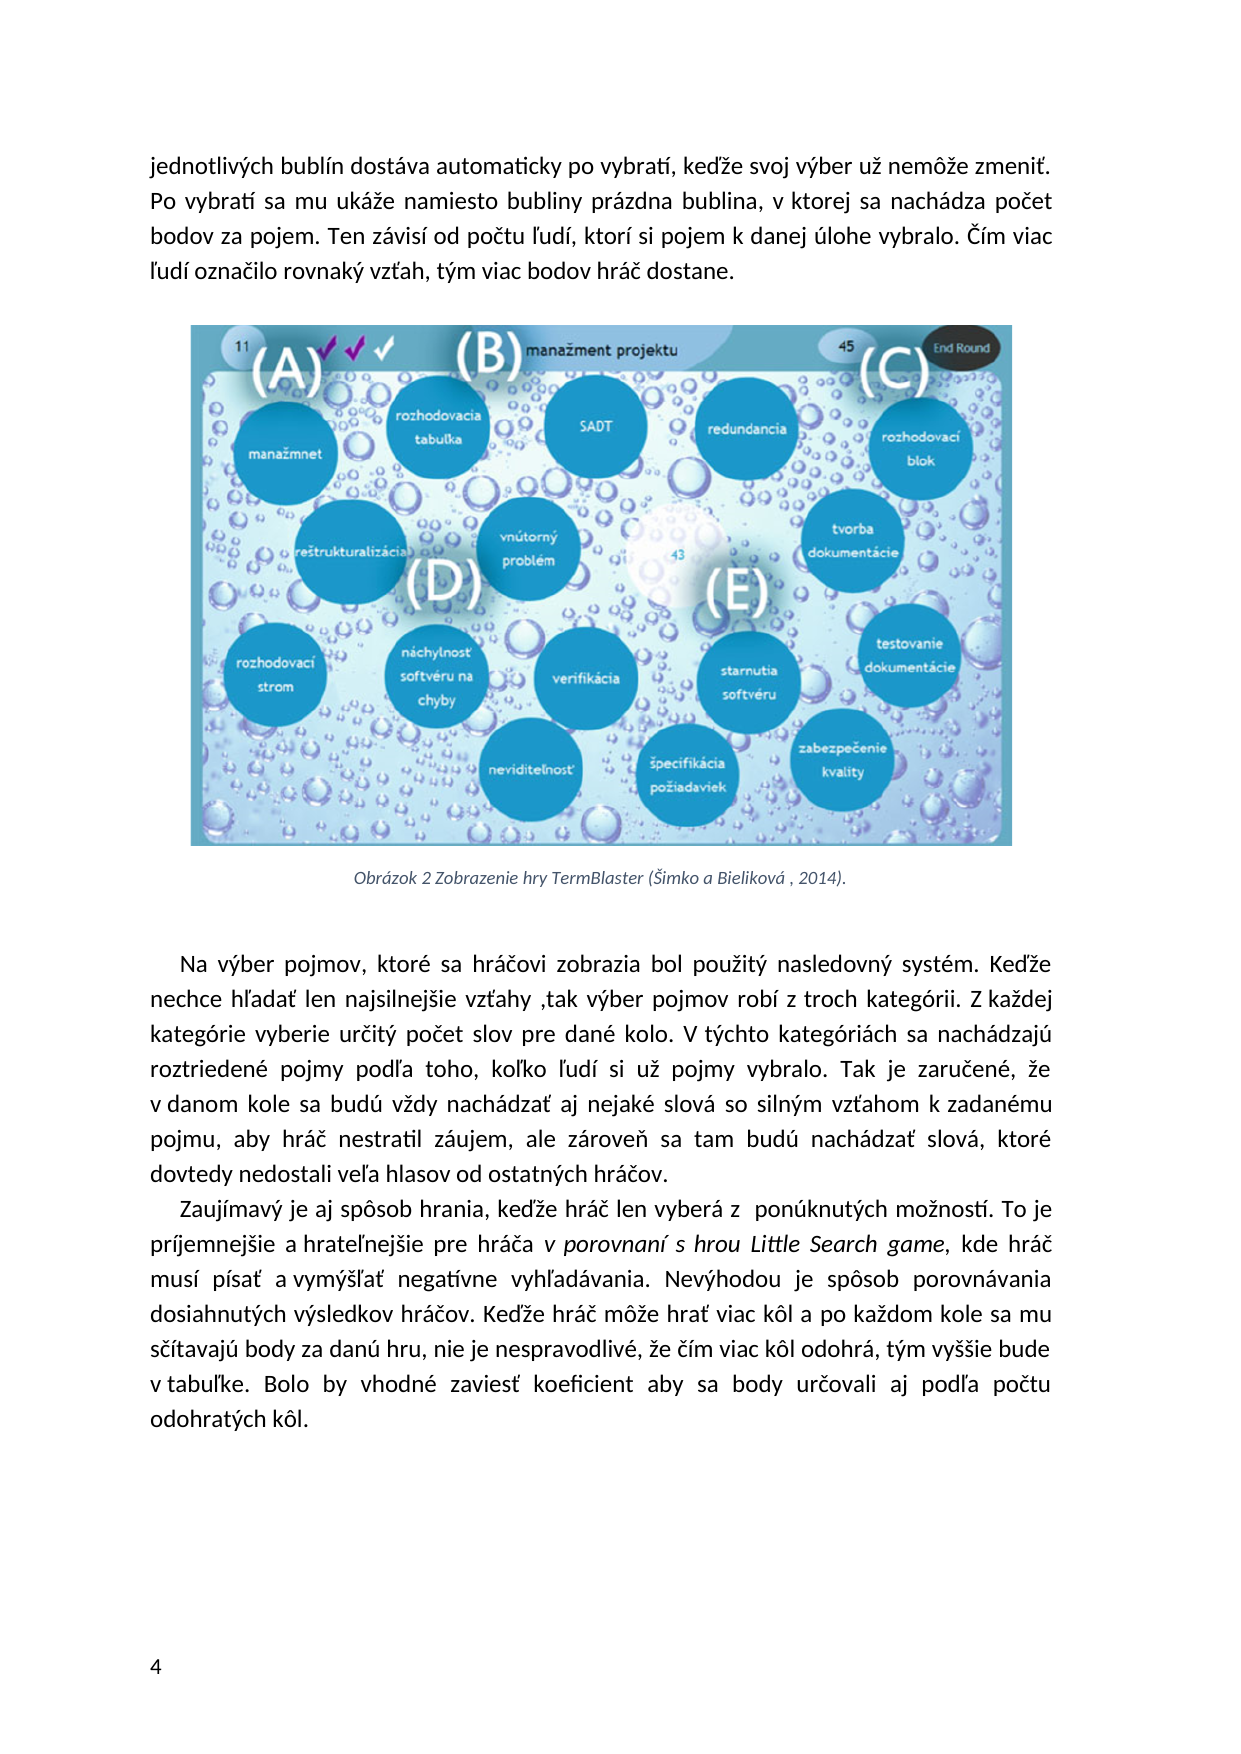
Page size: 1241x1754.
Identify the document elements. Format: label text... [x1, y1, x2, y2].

list Na výber pojmov, ktoré sa hráčovi zobrazia bol použitý nasledovný systém. Keďže nechce hľadať len najsilnejšie vzťahy ,tak výber pojmov robí z troch kategórii. Z každej kategórie vyberie určitý počet slov pre dané kolo. V týchto kategóriách sa nachádzajú roztriedené pojmy podľa toho, koľko ľudí si už pojmy vybralo. Tak je zaručené, že v danom kole sa budú vždy nachádzať aj nejaké slová so silným vzťahom k zadanému pojmu, aby hráč nestratil záujem, ale zároveň sa tam budú nachádzať slová, ktoré dovtedy nedostali veľa hlasov od ostatných hráčov. [150, 948, 1053, 1189]
list Zaujímavý je aj spôsob hrania, keďže hráč len vyberá z ponúknutých možností. To je príjemnejšie a hrateľnejšie pre hráča v porovnaní s hrou Little Search game, kde hráč musí písať a vymýšľať negatívne vyhľadávania. Nevýhodou je spôsob porovnávania dosiahnutých výsledkov hráčov. Keďže hráč môže hrať viac kôl a po každom kole sa mu sčítavajú body za danú hru, nie je nespravodlivé, že čím viac kôl odohrá, tým vyššie bude v tabuľke. Bolo by vhodné zaviesť koeficient aby sa body určovali aj podľa počtu odohratých kôl. [150, 1193, 1053, 1434]
text Obrázok 2 Zobrazenie hry TermBlaster (Šimko a Bieliková , 2014). [150, 866, 1053, 889]
picture [190, 325, 1013, 846]
